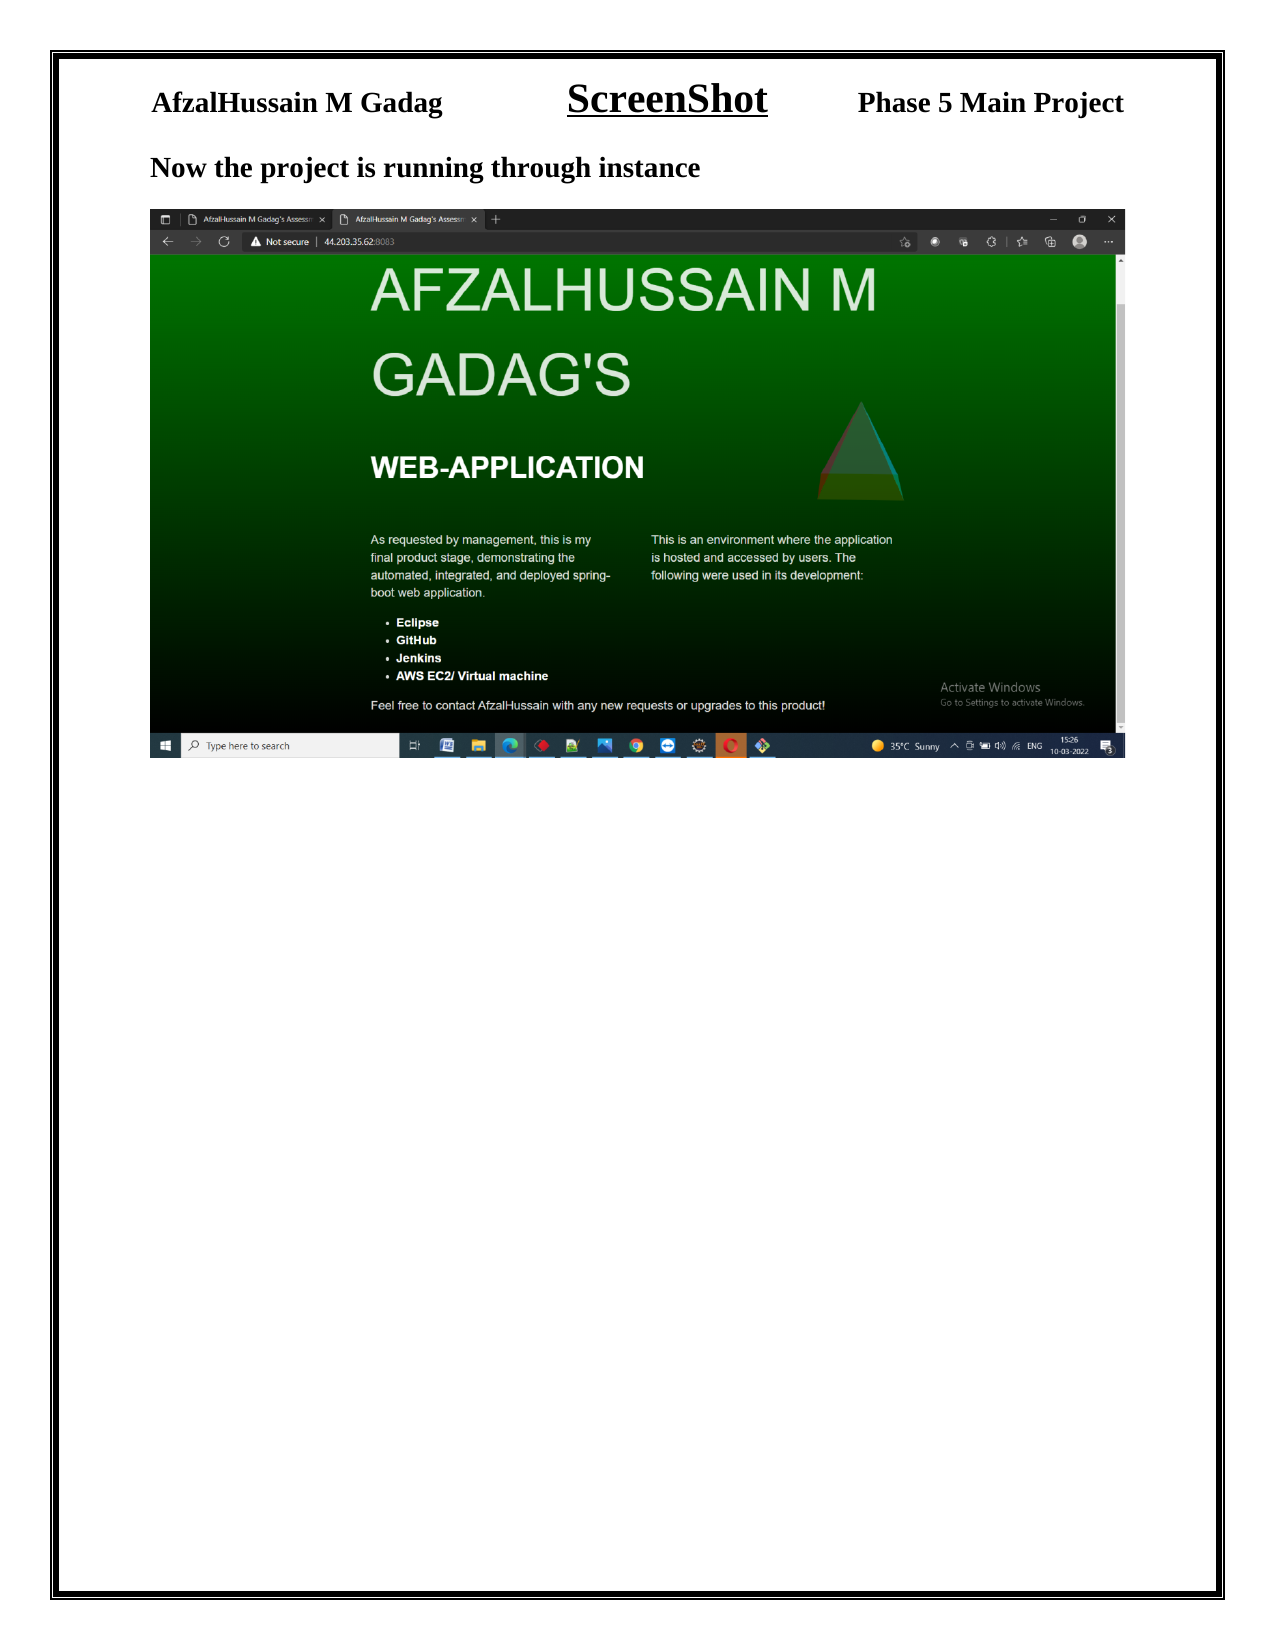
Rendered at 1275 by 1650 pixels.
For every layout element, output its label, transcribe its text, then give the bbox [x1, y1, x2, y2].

text Now the project is running through instance [150, 150, 1125, 183]
picture [150, 209, 1125, 758]
